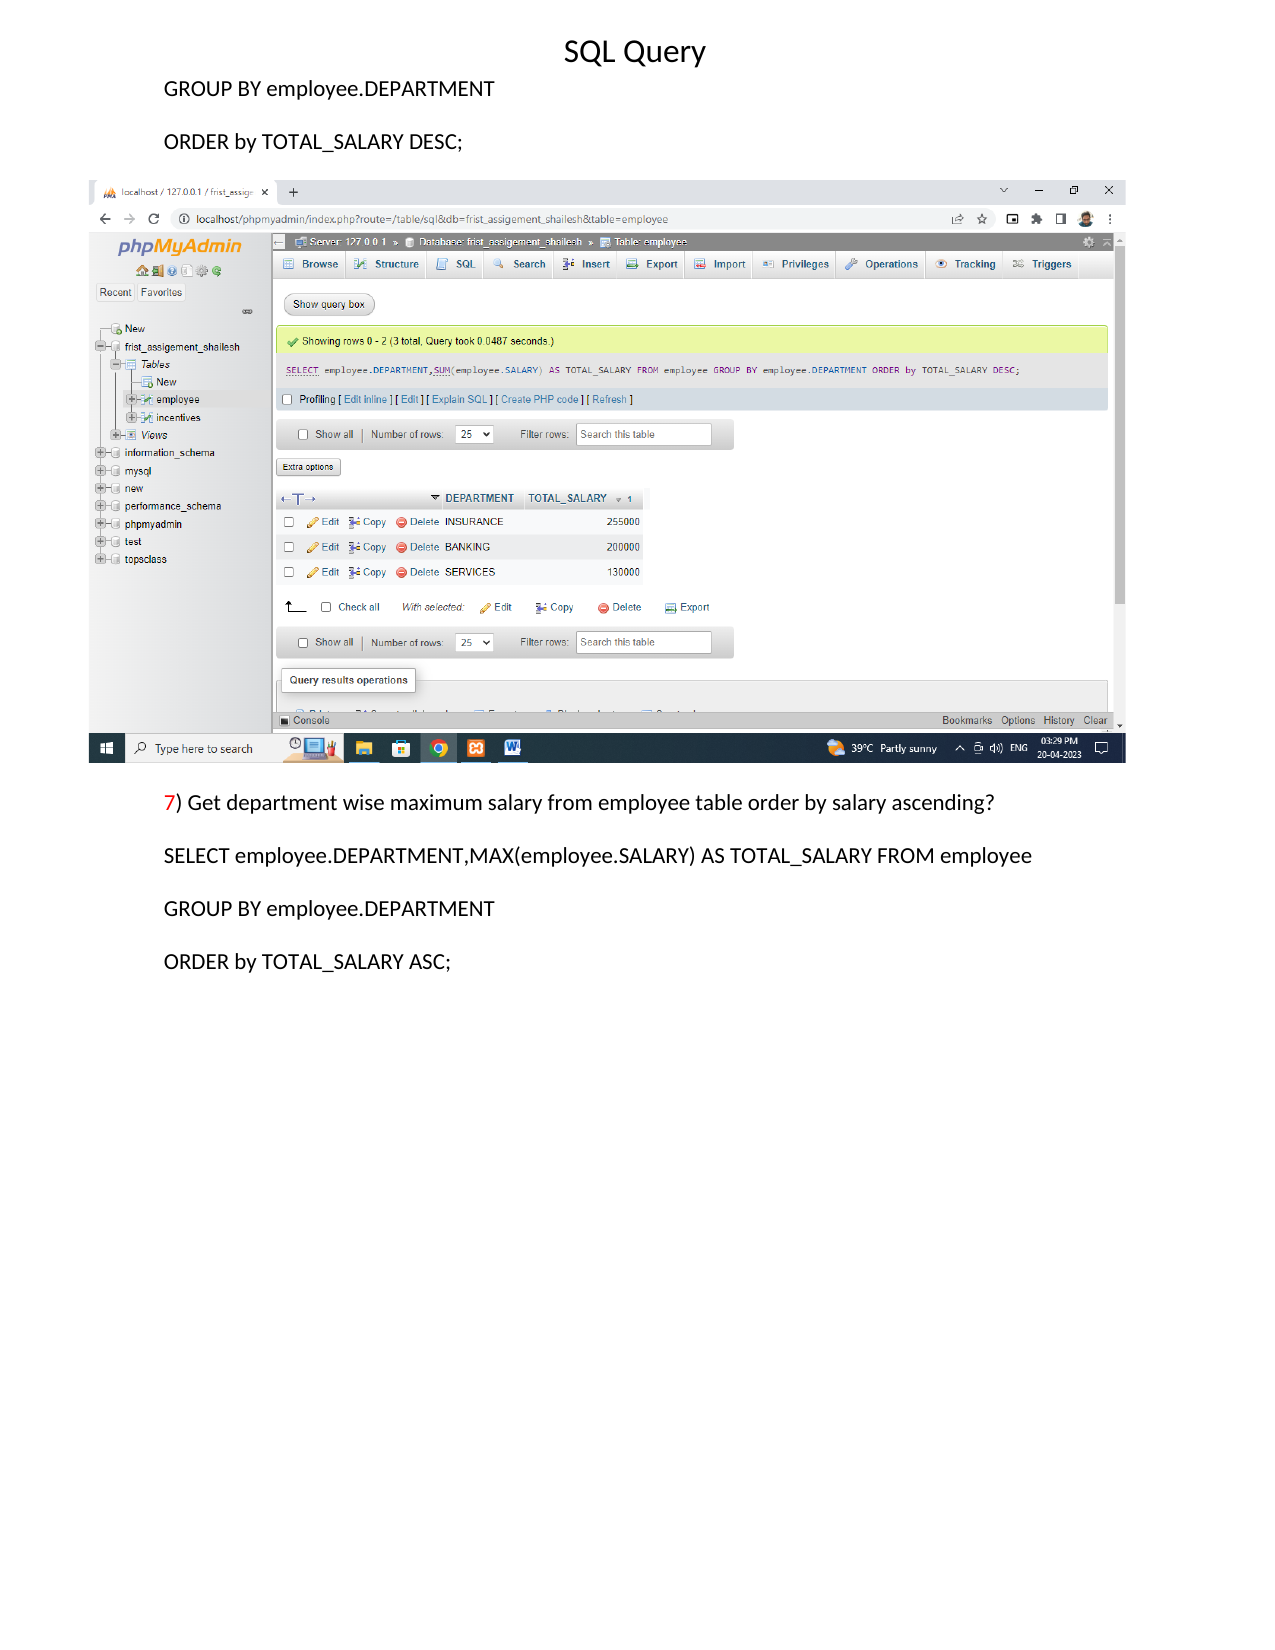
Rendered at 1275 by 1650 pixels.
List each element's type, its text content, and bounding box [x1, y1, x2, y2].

text ORDER by TOTAL_SALARY ASC; [89, 947, 1181, 975]
text GROUP BY employee.DEPARTMENT [89, 74, 1181, 102]
picture [88, 180, 1126, 763]
text ORDER by TOTAL_SALARY DESC; [89, 127, 1181, 155]
text SELECT employee.DEPARTMENT,MAX(employee.SALARY) AS TOTAL_SALARY FROM employee [89, 841, 1181, 869]
text 7) Get department wise maximum salary from employee table order by salary ascending? [89, 788, 1181, 816]
text GROUP BY employee.DEPARTMENT [89, 894, 1181, 922]
